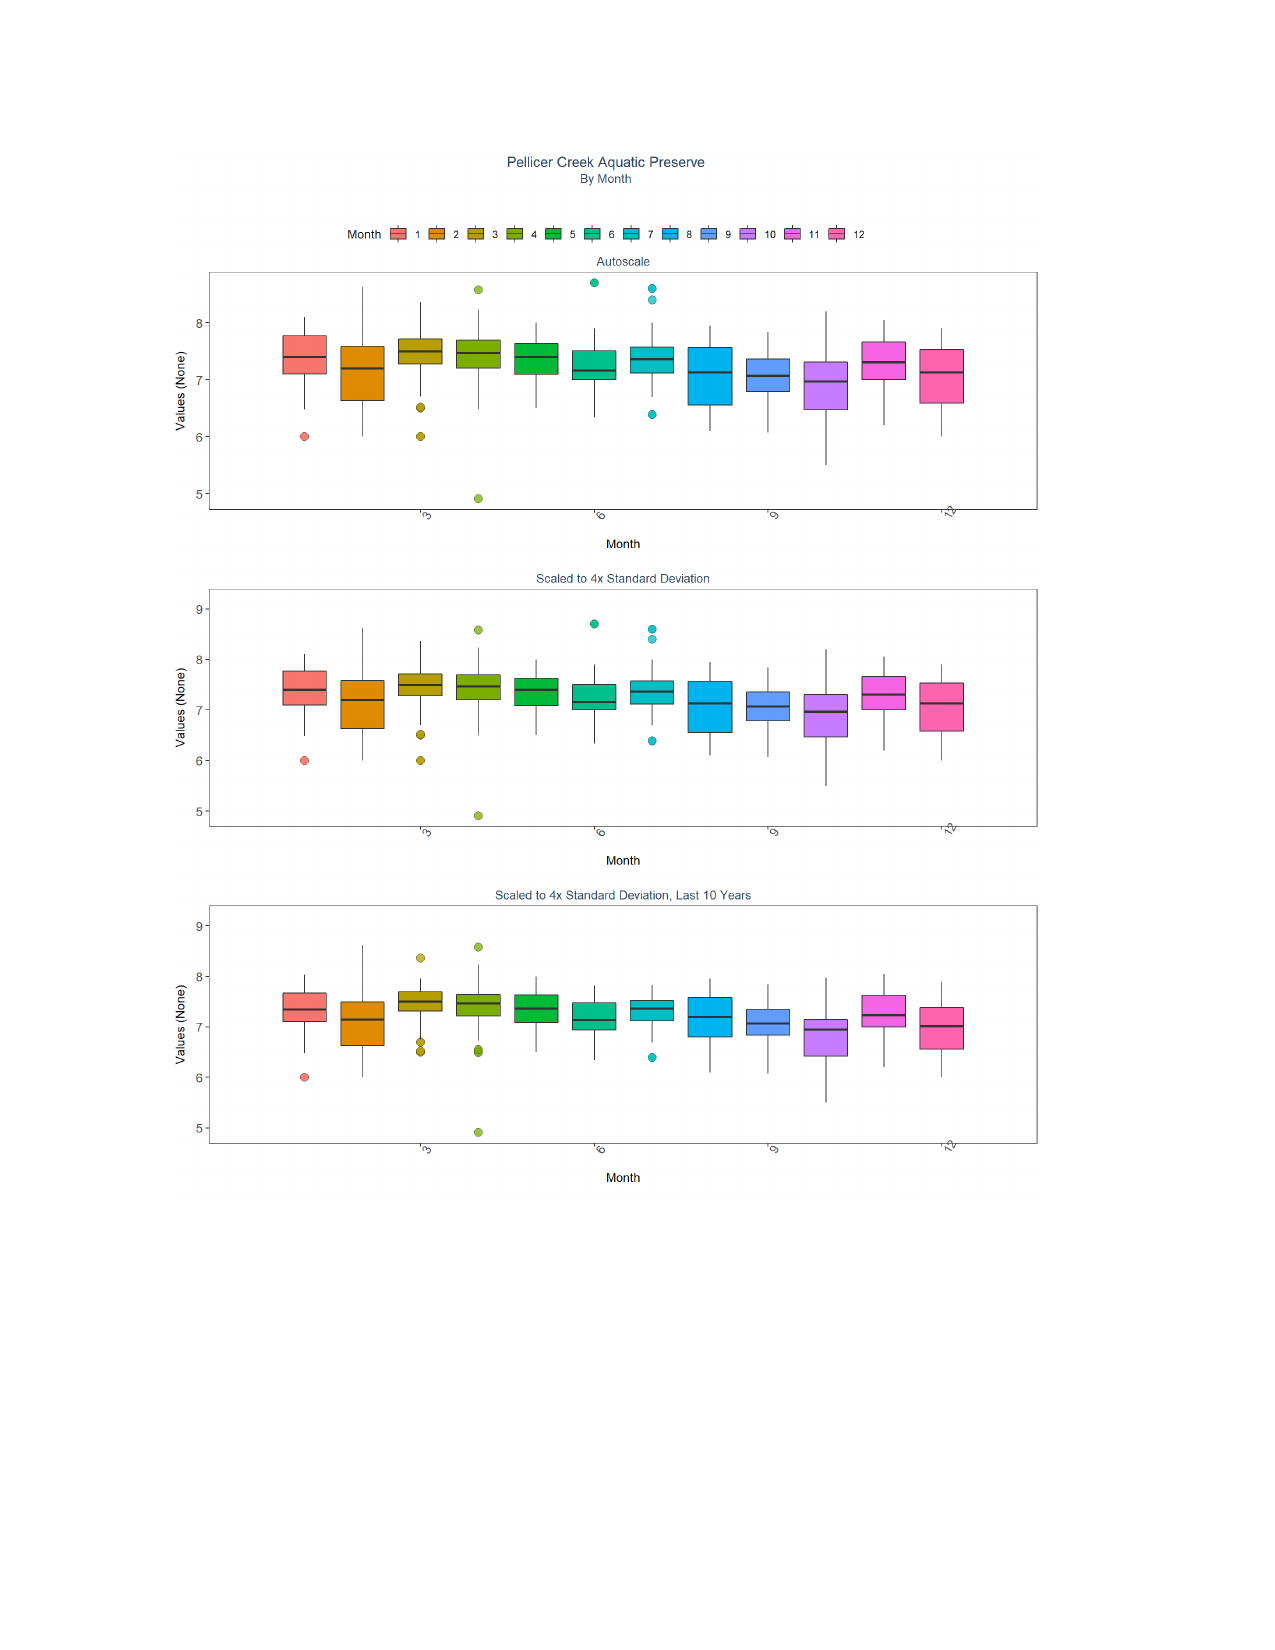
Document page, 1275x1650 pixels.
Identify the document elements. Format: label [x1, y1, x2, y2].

picture [168, 150, 1044, 1200]
